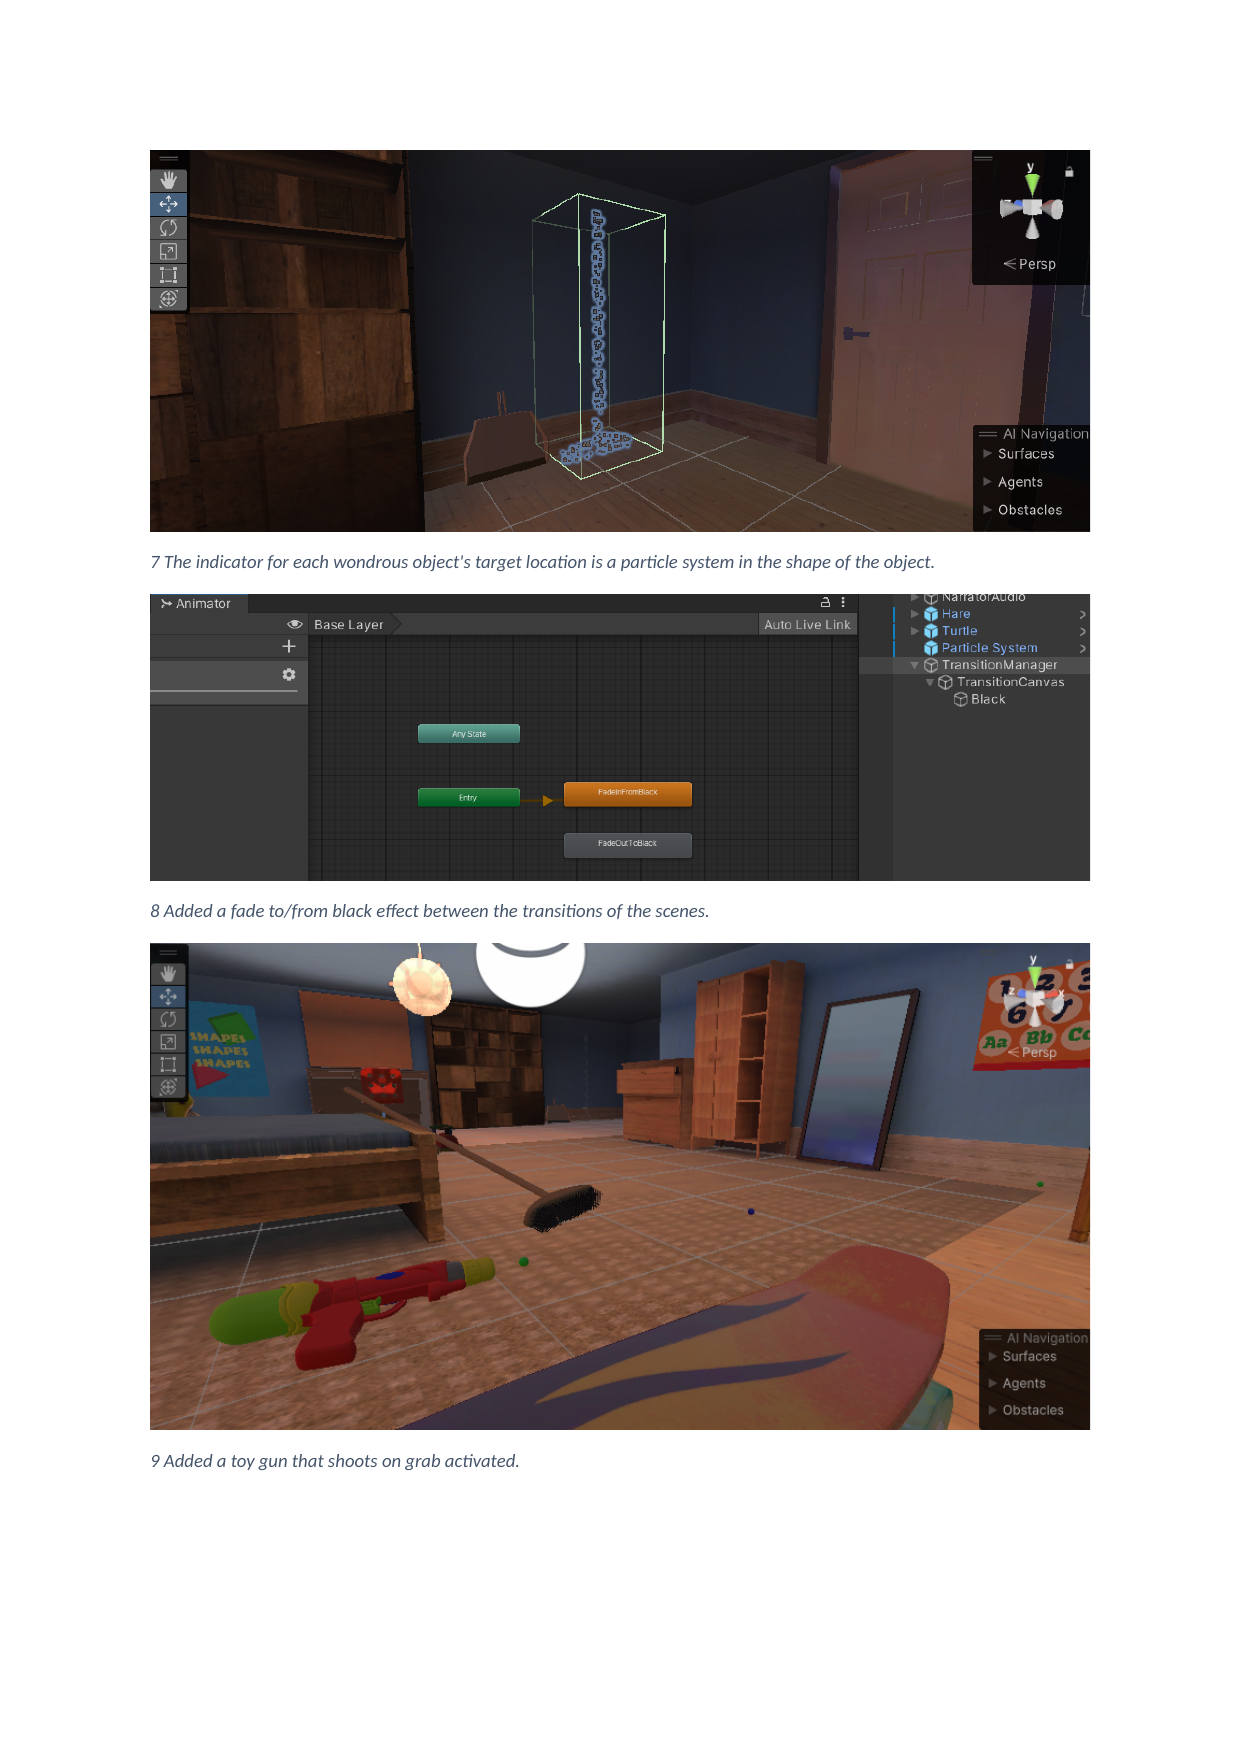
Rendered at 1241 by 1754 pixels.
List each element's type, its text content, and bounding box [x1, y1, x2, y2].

picture [150, 594, 1091, 881]
text 9 Added a toy gun that shoots on grab activated. [150, 1449, 1090, 1472]
picture [150, 150, 1091, 532]
picture [150, 943, 1091, 1430]
text 8 Added a fade to/from black effect between the transitions of the scenes. [150, 899, 1090, 922]
text 7 The indicator for each wondrous object's target location is a particle system in the shape of the object. [150, 551, 1090, 573]
